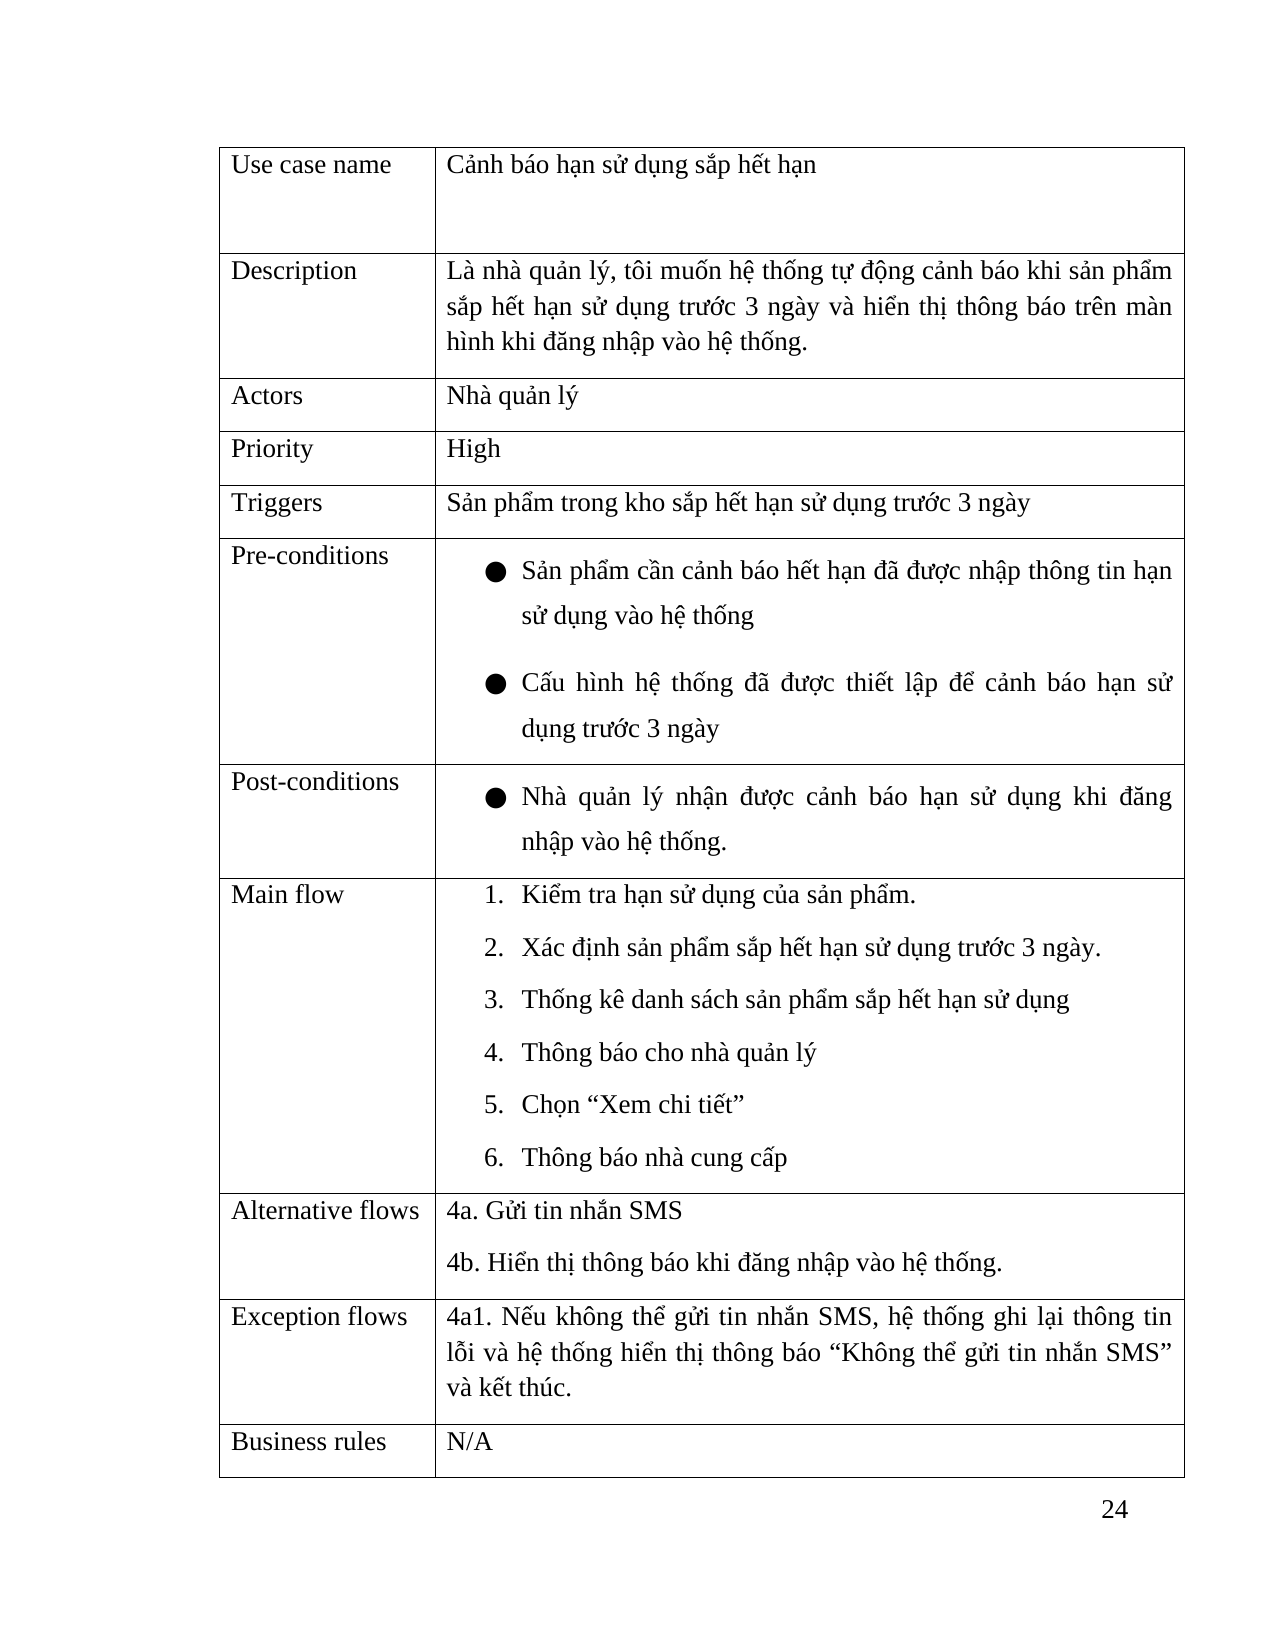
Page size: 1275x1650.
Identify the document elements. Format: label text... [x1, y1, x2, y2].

table_cell Alternative flows [220, 1194, 435, 1299]
table_cell Post-conditions [220, 765, 435, 878]
table_cell Main flow [220, 879, 435, 1193]
table_cell Nhà quản lý nhận được cảnh báo hạn sử dụng khi đăng nhập vào hệ thống. [436, 765, 1184, 878]
table_cell Priority [220, 432, 435, 484]
table_cell Description [220, 254, 435, 378]
table_cell Sản phẩm cần cảnh báo hết hạn đã được nhập thông tin hạn sử dụng vào hệ thống Cấu hình hệ thống đã được thiết lập để cảnh báo hạn sử dụng trước 3 ngày [436, 539, 1184, 764]
table_cell 4a. Gửi tin nhắn SMS 4b. Hiển thị thông báo khi đăng nhập vào hệ thống. [436, 1194, 1184, 1299]
table_cell Actors [220, 379, 435, 431]
table_cell Kiểm tra hạn sử dụng của sản phẩm. Xác định sản phẩm sắp hết hạn sử dụng trước 3 ngày. Thống kê danh sách sản phẩm sắp hết hạn sử dụng Thông báo cho nhà quản lý Chọn “Xem chi tiết” Thông báo nhà cung cấp [436, 879, 1184, 1193]
table_cell Sản phẩm trong kho sắp hết hạn sử dụng trước 3 ngày [436, 486, 1184, 538]
table_cell Business rules [220, 1425, 435, 1477]
table_cell Là nhà quản lý, tôi muốn hệ thống tự động cảnh báo khi sản phẩm sắp hết hạn sử dụng trước 3 ngày và hiển thị thông báo trên màn hình khi đăng nhập vào hệ thống. [436, 254, 1184, 378]
table_cell Cảnh báo hạn sử dụng sắp hết hạn [436, 148, 1184, 253]
table_cell Exception flows [220, 1300, 435, 1424]
table_cell 4a1. Nếu không thể gửi tin nhắn SMS, hệ thống ghi lại thông tin lỗi và hệ thống hiển thị thông báo “Không thể gửi tin nhắn SMS” và kết thúc. [436, 1300, 1184, 1424]
table_cell Use case name [220, 148, 435, 253]
table_cell Nhà quản lý [436, 379, 1184, 431]
table_cell Pre-conditions [220, 539, 435, 764]
table_cell Triggers [220, 486, 435, 538]
table_cell N/A [436, 1425, 1184, 1477]
table_cell High [436, 432, 1184, 484]
